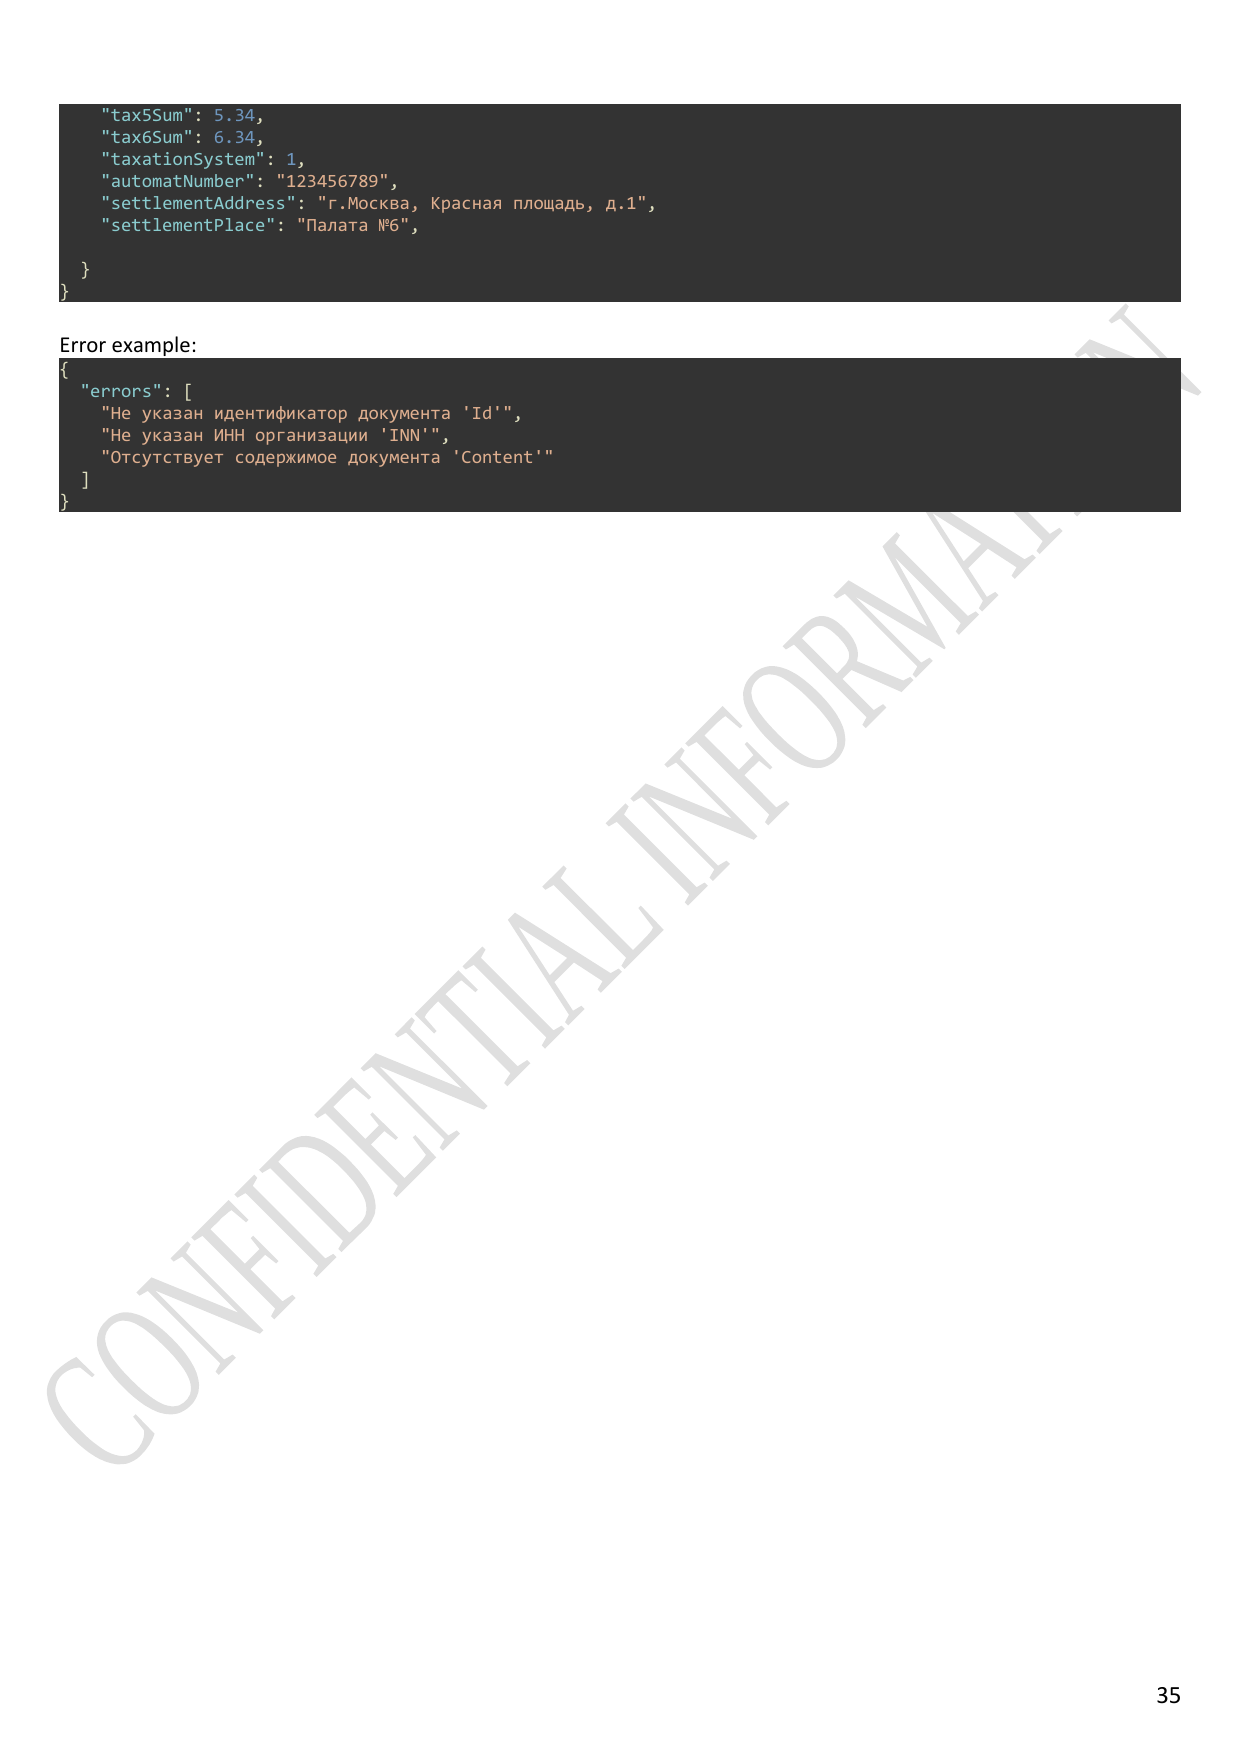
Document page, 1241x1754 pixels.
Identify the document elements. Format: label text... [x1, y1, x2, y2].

text } [59, 490, 1181, 512]
text "tax5Sum": 5.34, [59, 104, 1181, 126]
text } [59, 258, 1181, 280]
text "taxationSystem": 1, [59, 148, 1181, 170]
text "tax6Sum": 6.34, [59, 126, 1181, 148]
text "Не указан идентификатор документа 'Id'", [59, 402, 1181, 424]
text "settlementPlace": "Палата №6", [59, 214, 1181, 236]
text { [59, 358, 1181, 380]
text "Отсутствует содержимое документа 'Content'" [59, 446, 1181, 468]
text Error example: [59, 330, 1181, 358]
text } [59, 280, 1181, 302]
text "automatNumber": "123456789", [59, 170, 1181, 192]
text "Не указан ИНН организации 'INN'", [59, 424, 1181, 446]
text "errors": [ [59, 380, 1181, 402]
text "settlementAddress": "г.Москва, Красная площадь, д.1", [59, 192, 1181, 214]
text ] [59, 468, 1181, 490]
